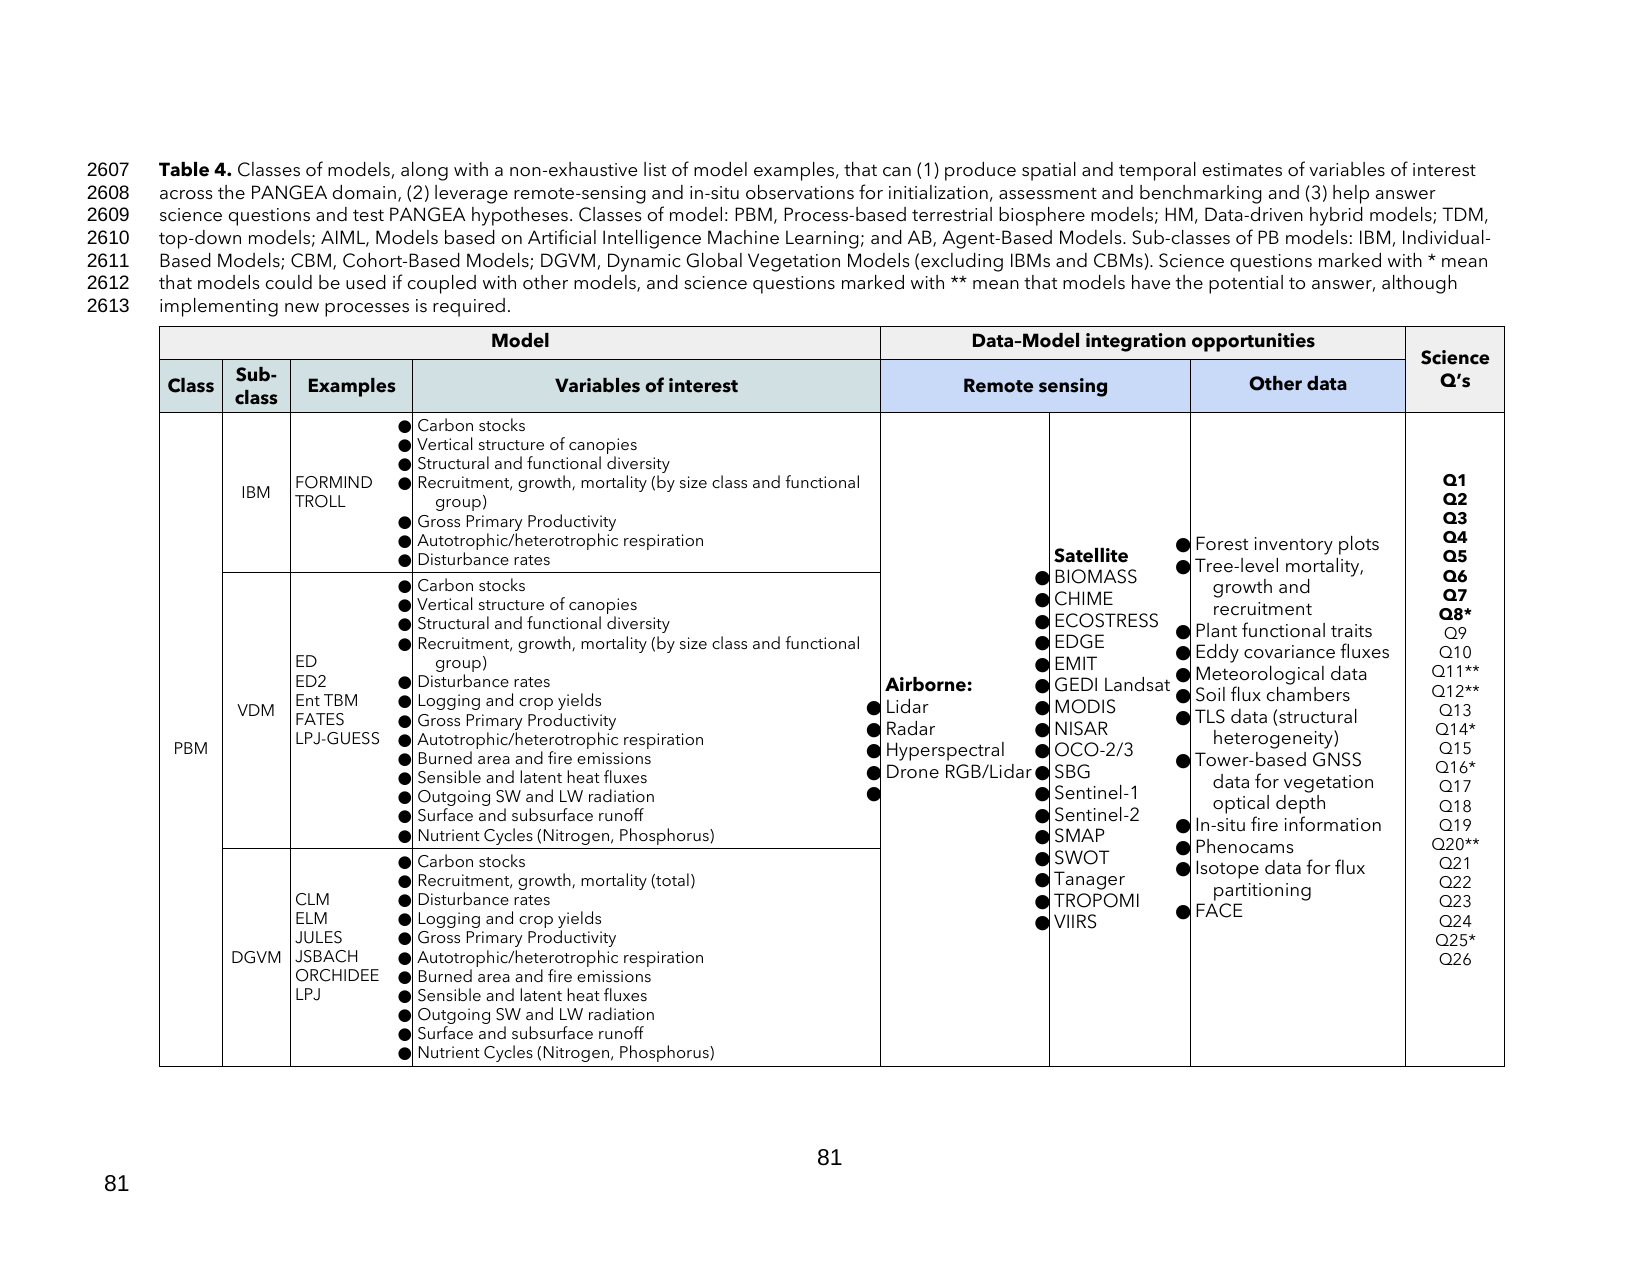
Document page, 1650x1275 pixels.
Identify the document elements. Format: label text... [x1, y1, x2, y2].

table_cell CLM ELM JULES JSBACH ORCHIDEE LPJ [291, 849, 412, 1066]
table_cell Carbon stocks Vertical structure of canopies Structural and functional diversity Recruitment, growth, mortality (by size class and functional group) Disturbance rates Logging and crop yields Gross Primary Productivity Autotrophic/heterotrophic respiration Burned area and fire emissions Sensible and latent heat fluxes Outgoing SW and LW radiation Surface and subsurface runoff Nutrient Cycles (Nitrogen, Phosphorus) [413, 573, 880, 848]
table_cell Airborne: Lidar Radar Hyperspectral Drone RGB/Lidar [881, 413, 1049, 1066]
table_cell Sub- class [223, 360, 290, 412]
table_header Data–Model integration opportunities [881, 327, 1405, 359]
table_cell PBM [160, 413, 222, 1066]
table_cell Class [160, 360, 222, 412]
table_cell Forest inventory plots Tree-level mortality, growth and recruitment Plant functional traits Eddy covariance fluxes Meteorological data Soil flux chambers TLS data (structural heterogeneity) Tower-based GNSS data for vegetation optical depth In-situ fire information Phenocams Isotope data for flux partitioning FACE [1191, 413, 1405, 1066]
text Table 4. Classes of models, along with a non-exhaustive list of model examples, that can (1) produce spatial and temporal estimates of variables of interest across the PANGEA domain, (2) leverage remote-sensing and in-situ observations for initialization, assessment and benchmarking and (3) help answer science questions and test PANGEA hypotheses. Classes of model: PBM, Process-based terrestrial biosphere models; HM, Data-driven hybrid models; TDM, top-down models; AIML, Models based on Artificial Intelligence Machine Learning; and AB, Agent-Based Models. Sub-classes of PB models: IBM, Individual-Based Models; CBM, Cohort-Based Models; DGVM, Dynamic Global Vegetation Models (excluding IBMs and CBMs). Science questions marked with * mean that models could be used if coupled with other models, and science questions marked with ** mean that models have the potential to answer, although implementing new processes is required. [159, 158, 1500, 317]
table_cell DGVM [223, 849, 290, 1066]
table_header Science Q’s [1406, 327, 1504, 412]
table_header Model [160, 327, 880, 359]
table_cell Examples [291, 360, 412, 412]
table_cell Other data [1191, 360, 1405, 412]
table_cell Q1 Q2 Q3 Q4 Q5 Q6 Q7 Q8* Q9 Q10 Q11** Q12** Q13 Q14* Q15 Q16* Q17 Q18 Q19 Q20** Q21 Q22 Q23 Q24 Q25* Q26 [1406, 413, 1504, 1066]
table_cell Remote sensing [881, 360, 1190, 412]
table_cell IBM [223, 413, 290, 572]
table_cell Satellite BIOMASS CHIME ECOSTRESS EDGE EMIT GEDI Landsat MODIS NISAR OCO-2/3 SBG Sentinel-1 Sentinel-2 SMAP SWOT Tanager TROPOMI VIIRS [1050, 413, 1190, 1066]
table_cell VDM [223, 573, 290, 848]
table_cell ED ED2 Ent TBM FATES LPJ-GUESS [291, 573, 412, 848]
table_cell Carbon stocks Recruitment, growth, mortality (total) Disturbance rates Logging and crop yields Gross Primary Productivity Autotrophic/heterotrophic respiration Burned area and fire emissions Sensible and latent heat fluxes Outgoing SW and LW radiation Surface and subsurface runoff Nutrient Cycles (Nitrogen, Phosphorus) [413, 849, 880, 1066]
table_cell Carbon stocks Vertical structure of canopies Structural and functional diversity Recruitment, growth, mortality (by size class and functional group) Gross Primary Productivity Autotrophic/heterotrophic respiration Disturbance rates [413, 413, 880, 572]
table_cell Variables of interest [413, 360, 880, 412]
table_cell FORMIND TROLL [291, 413, 412, 572]
